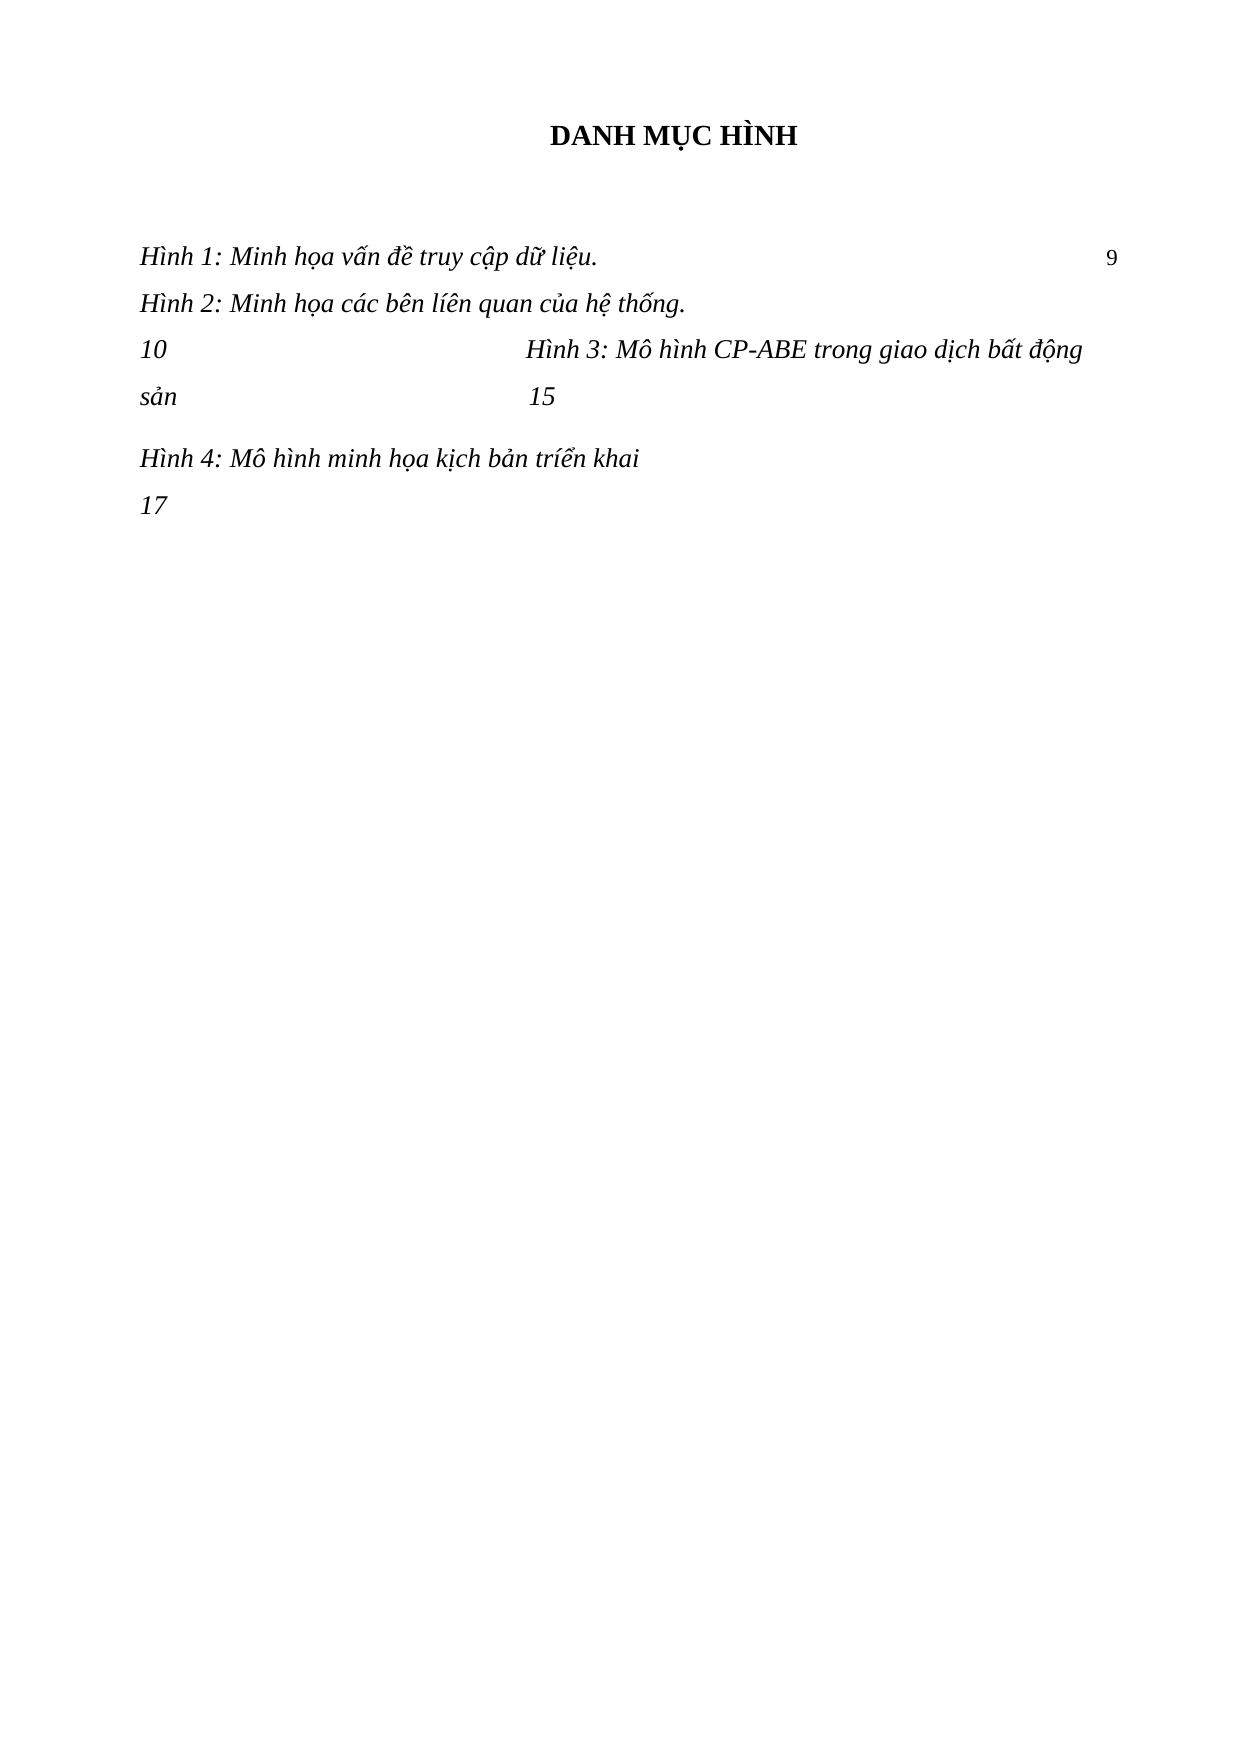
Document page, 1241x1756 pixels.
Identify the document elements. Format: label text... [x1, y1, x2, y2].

text Hình 2: Minh họa các bên líên quan của hệ thống. 10 Hình 3: Mô hình CP-ABE trong giao dịch bất động sản 15 [139, 287, 1122, 411]
text DANH MỤC HÌNH [176, 118, 1171, 151]
text Hình 1: Minh họa vấn đề truy cập dữ liệu. 9 [139, 240, 1171, 272]
text Hình 4: Mô hình minh họa kịch bản tríển khai 17 [139, 442, 1122, 520]
